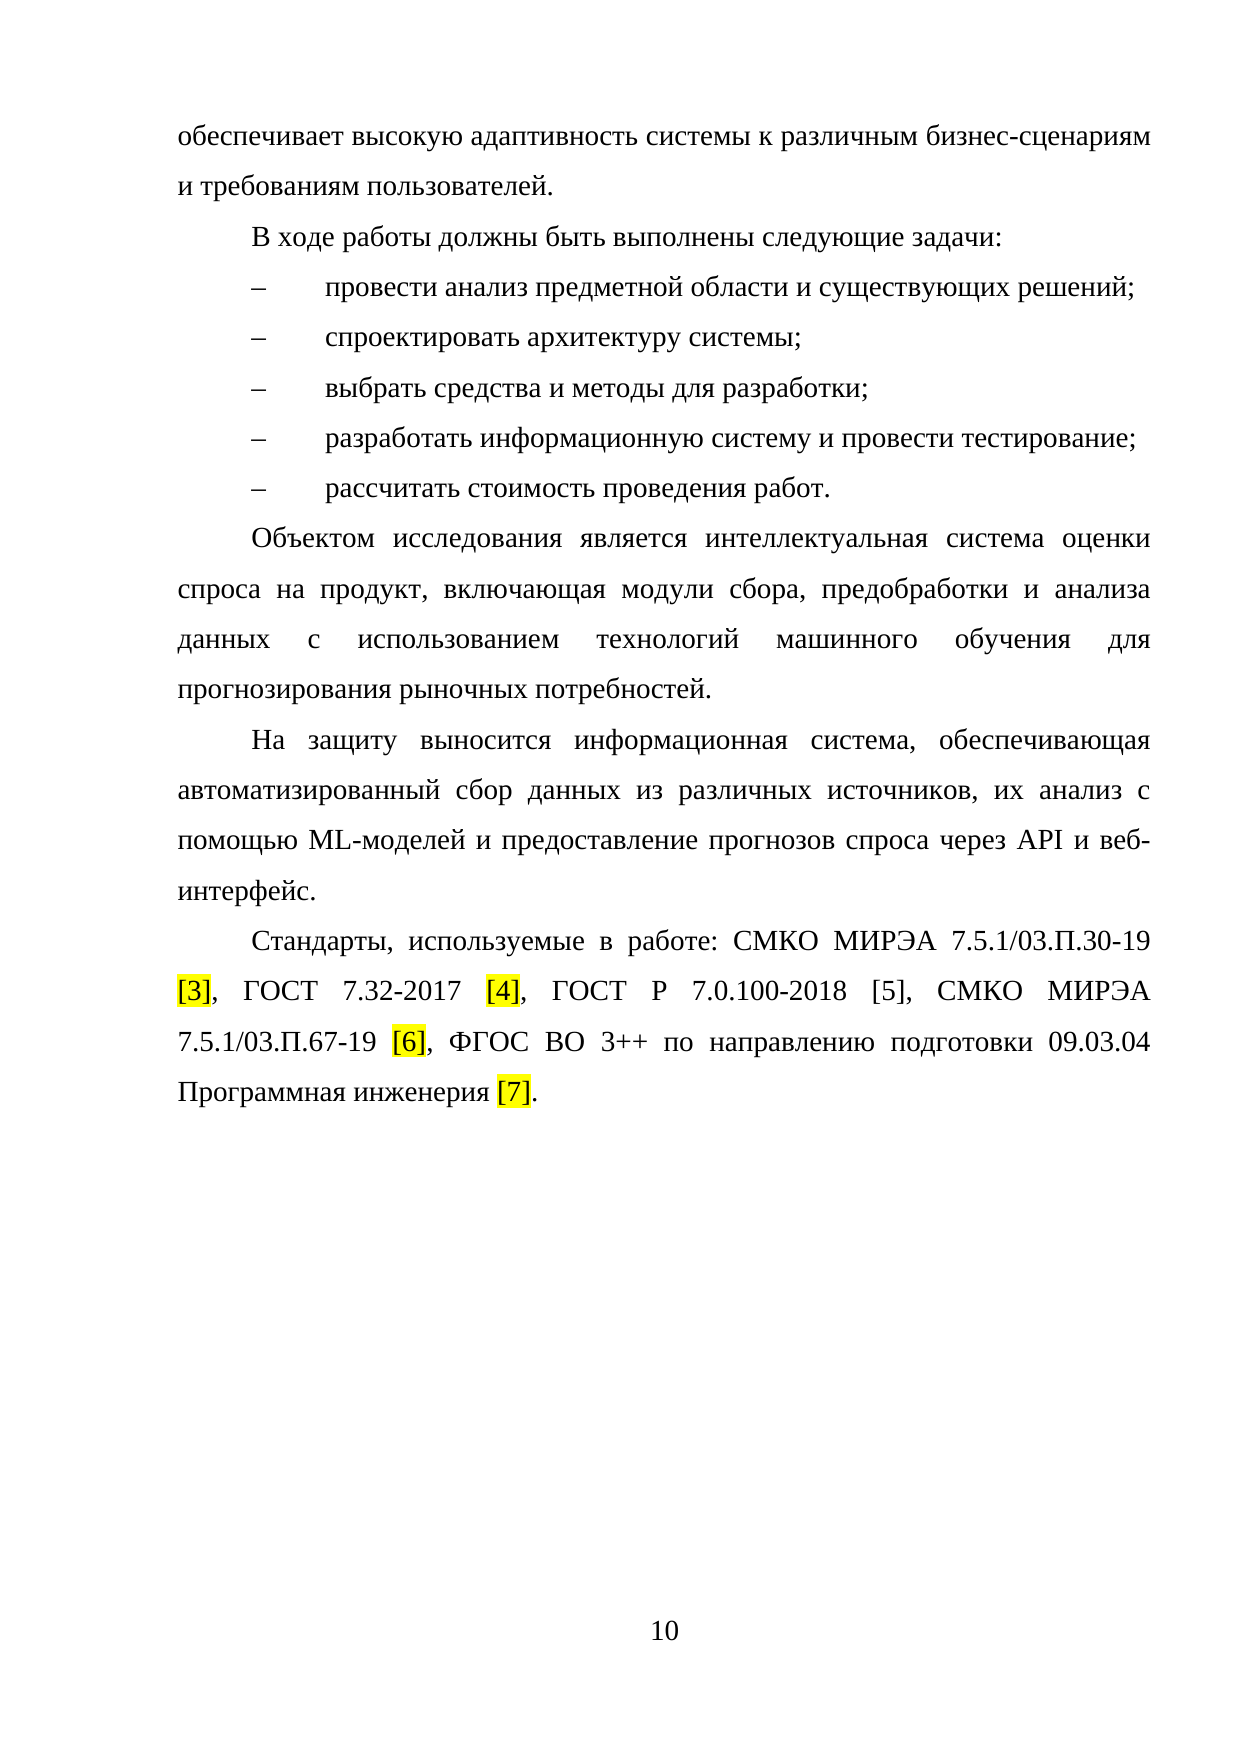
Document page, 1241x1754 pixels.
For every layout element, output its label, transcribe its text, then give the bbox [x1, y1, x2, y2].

text Объектом исследования является интеллектуальная система оценки спроса на продукт, включающая модули сбора, предобработки и анализа данных с использованием технологий машинного обучения для прогнозирования рыночных потребностей. [177, 521, 1152, 705]
text выбрать средства и методы для разработки; [177, 370, 1152, 403]
text В ходе работы должны быть выполнены следующие задачи: [177, 219, 1152, 252]
text рассчитать стоимость проведения работ. [177, 470, 1152, 504]
text провести анализ предметной области и существующих решений; [177, 269, 1152, 303]
text Стандарты, используемые в работе: СМКО МИРЭА 7.5.1/03.П.30-19 [3], ГОСТ 7.32-2017 [4], ГОСТ Р 7.0.100-2018 [5], СМКО МИРЭА 7.5.1/03.П.67-19 [6], ФГОС ВО 3++ по направлению подготовки 09.03.04 Программная инженерия [7]. [177, 923, 1152, 1108]
text спроектировать архитектуру системы; [177, 319, 1152, 353]
text На защиту выносится информационная система, обеспечивающая автоматизированный сбор данных из различных источников, их анализ с помощью ML-моделей и предоставление прогнозов спроса через API и веб-интерфейс. [177, 722, 1152, 906]
text разработать информационную систему и провести тестирование; [177, 420, 1152, 453]
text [177, 118, 1152, 202]
